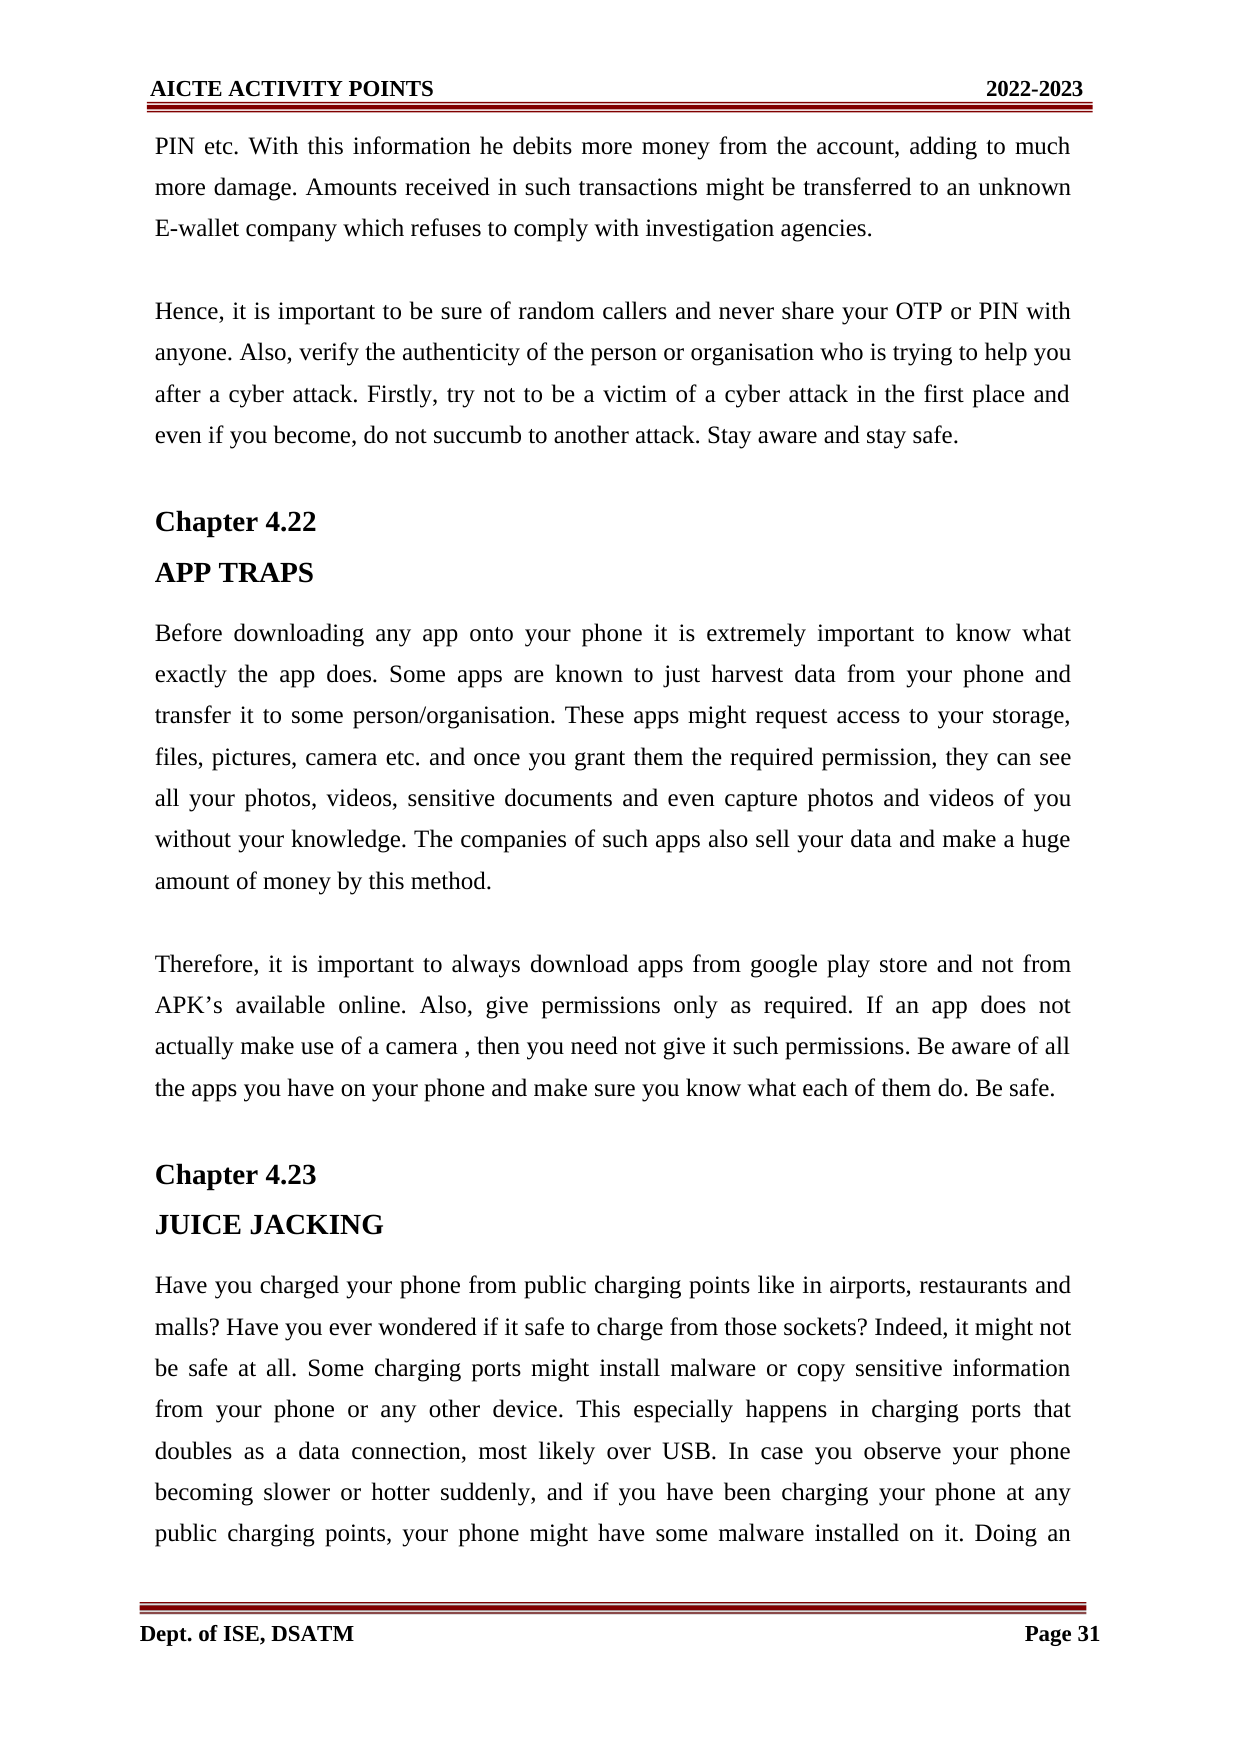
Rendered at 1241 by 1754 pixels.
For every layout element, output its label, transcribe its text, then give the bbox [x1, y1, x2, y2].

text Chapter 4.22 [154, 504, 1072, 538]
picture [139, 1602, 1087, 1616]
text Before downloading any app onto your phone it is extremely important to know what exactly the app does. Some apps are known to just harvest data from your phone and transfer it to some person/organisation. These apps might request access to your storage, files, pictures, camera etc. and once you grant them the required permission, they can see all your photos, videos, sensitive documents and even capture photos and videos of you without your knowledge. The companies of such apps also sell your data and make a huge amount of money by this method. Therefore, it is important to always download apps from google play store and not from APK’s available online. Also, give permissions only as required. If an app does not actually make use of a camera , then you need not give it such permissions. Be aware of all the apps you have on your phone and make sure you know what each of them do. Be safe. [154, 605, 1072, 712]
text Chapter 4.23 [154, 1157, 1072, 1191]
text APP TRAPS [154, 555, 1072, 588]
text Before downloading any app onto your phone it is extremely important to know what exactly the app does. Some apps are known to just harvest data from your phone and transfer it to some person/organisation. These apps might request access to your storage, files, pictures, camera etc. and once you grant them the required permission, they can see all your photos, videos, sensitive documents and even capture photos and videos of you without your knowledge. The companies of such apps also sell your data and make a huge amount of money by this method. Therefore, it is important to always download apps from google play store and not from APK’s available online. Also, give permissions only as required. If an app does not actually make use of a camera , then you need not give it such permissions. Be aware of all the apps you have on your phone and make sure you know what each of them do. Be safe. [154, 1013, 1072, 1101]
text JUICE JACKING [154, 1207, 1072, 1241]
text Before downloading any app onto your phone it is extremely important to know what exactly the app does. Some apps are known to just harvest data from your phone and transfer it to some person/organisation. These apps might request access to your storage, files, pictures, camera etc. and once you grant them the required permission, they can see all your photos, videos, sensitive documents and even capture photos and videos of you without your knowledge. The companies of such apps also sell your data and make a huge amount of money by this method. Therefore, it is important to always download apps from google play store and not from APK’s available online. Also, give permissions only as required. If an app does not actually make use of a camera , then you need not give it such permissions. Be aware of all the apps you have on your phone and make sure you know what each of them do. Be safe. [154, 713, 1072, 956]
